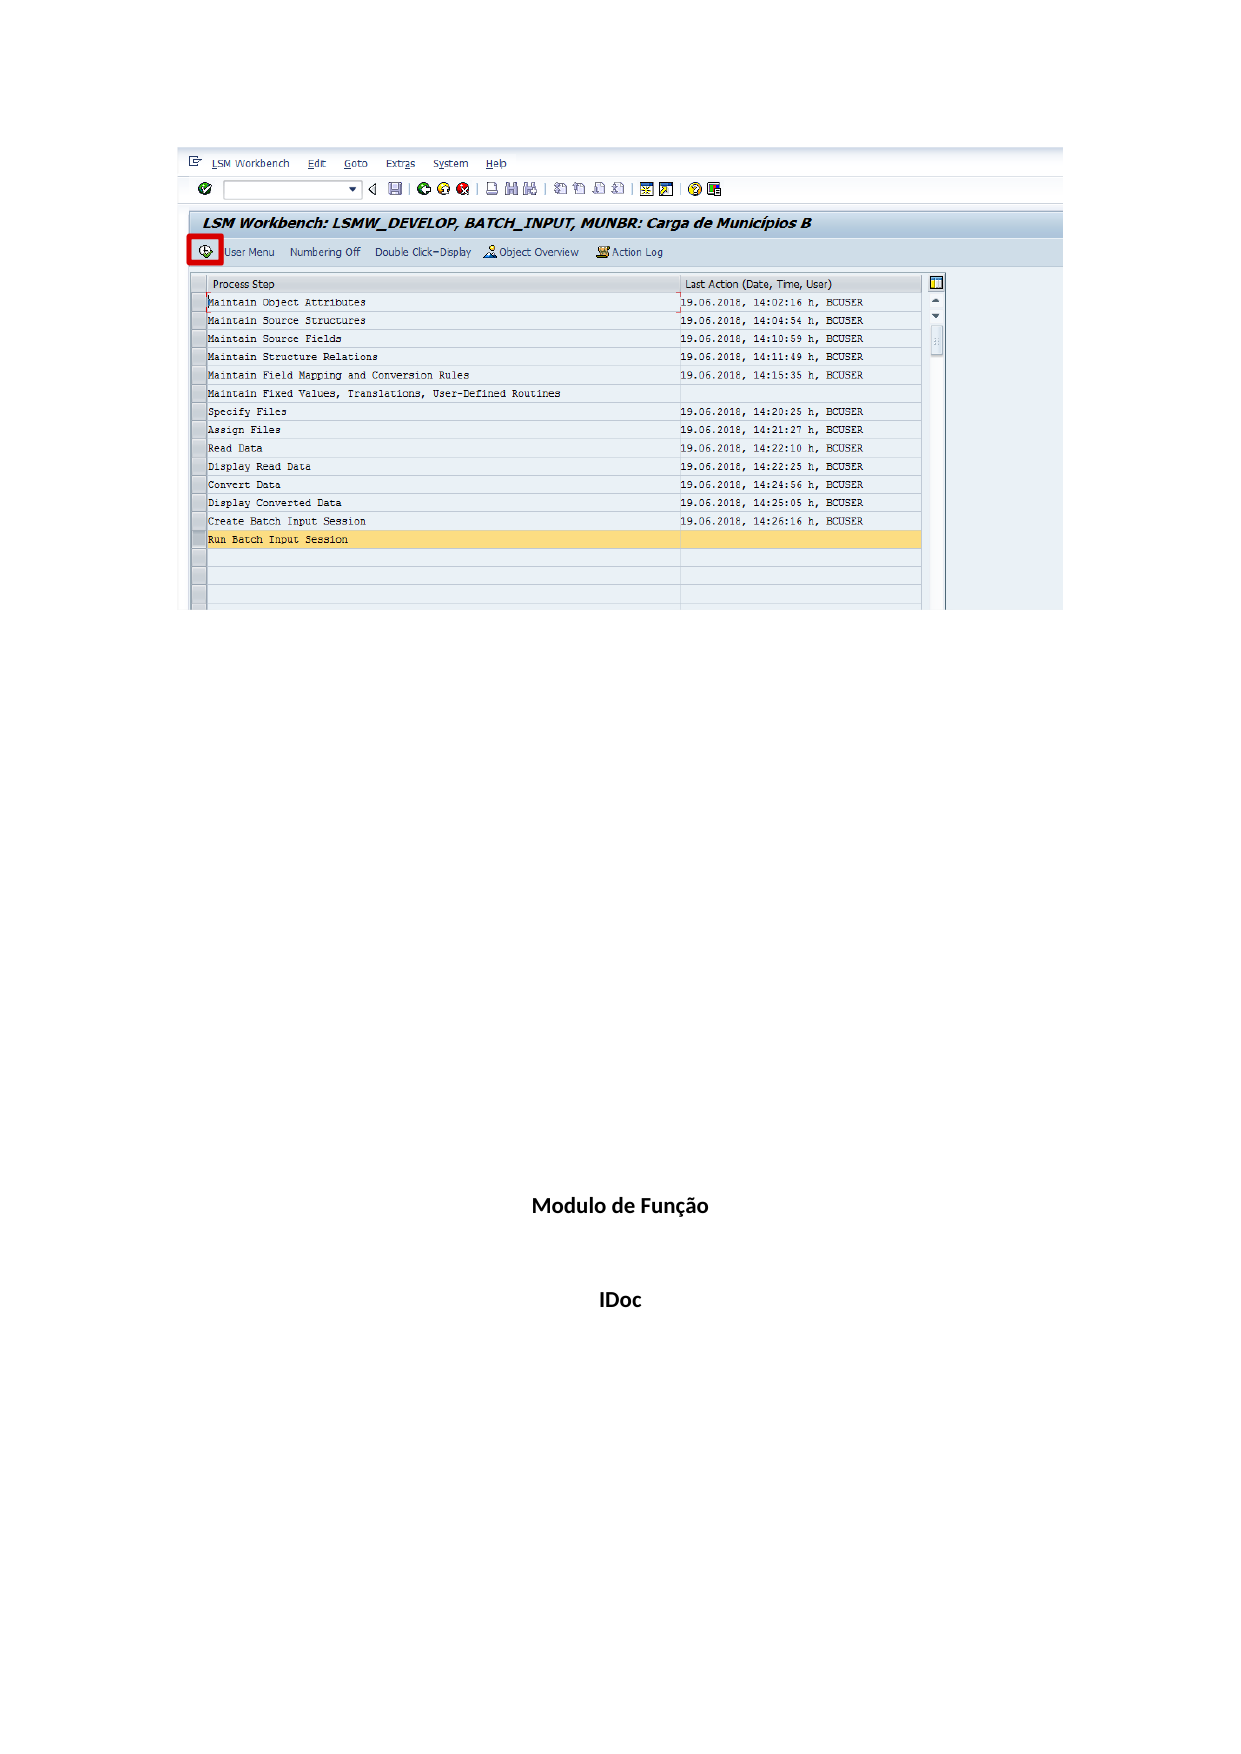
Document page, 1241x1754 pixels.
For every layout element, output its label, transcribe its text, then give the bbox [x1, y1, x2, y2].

picture [177, 147, 1063, 610]
text Modulo de Função [177, 1191, 1063, 1219]
text IDoc [177, 1285, 1063, 1313]
